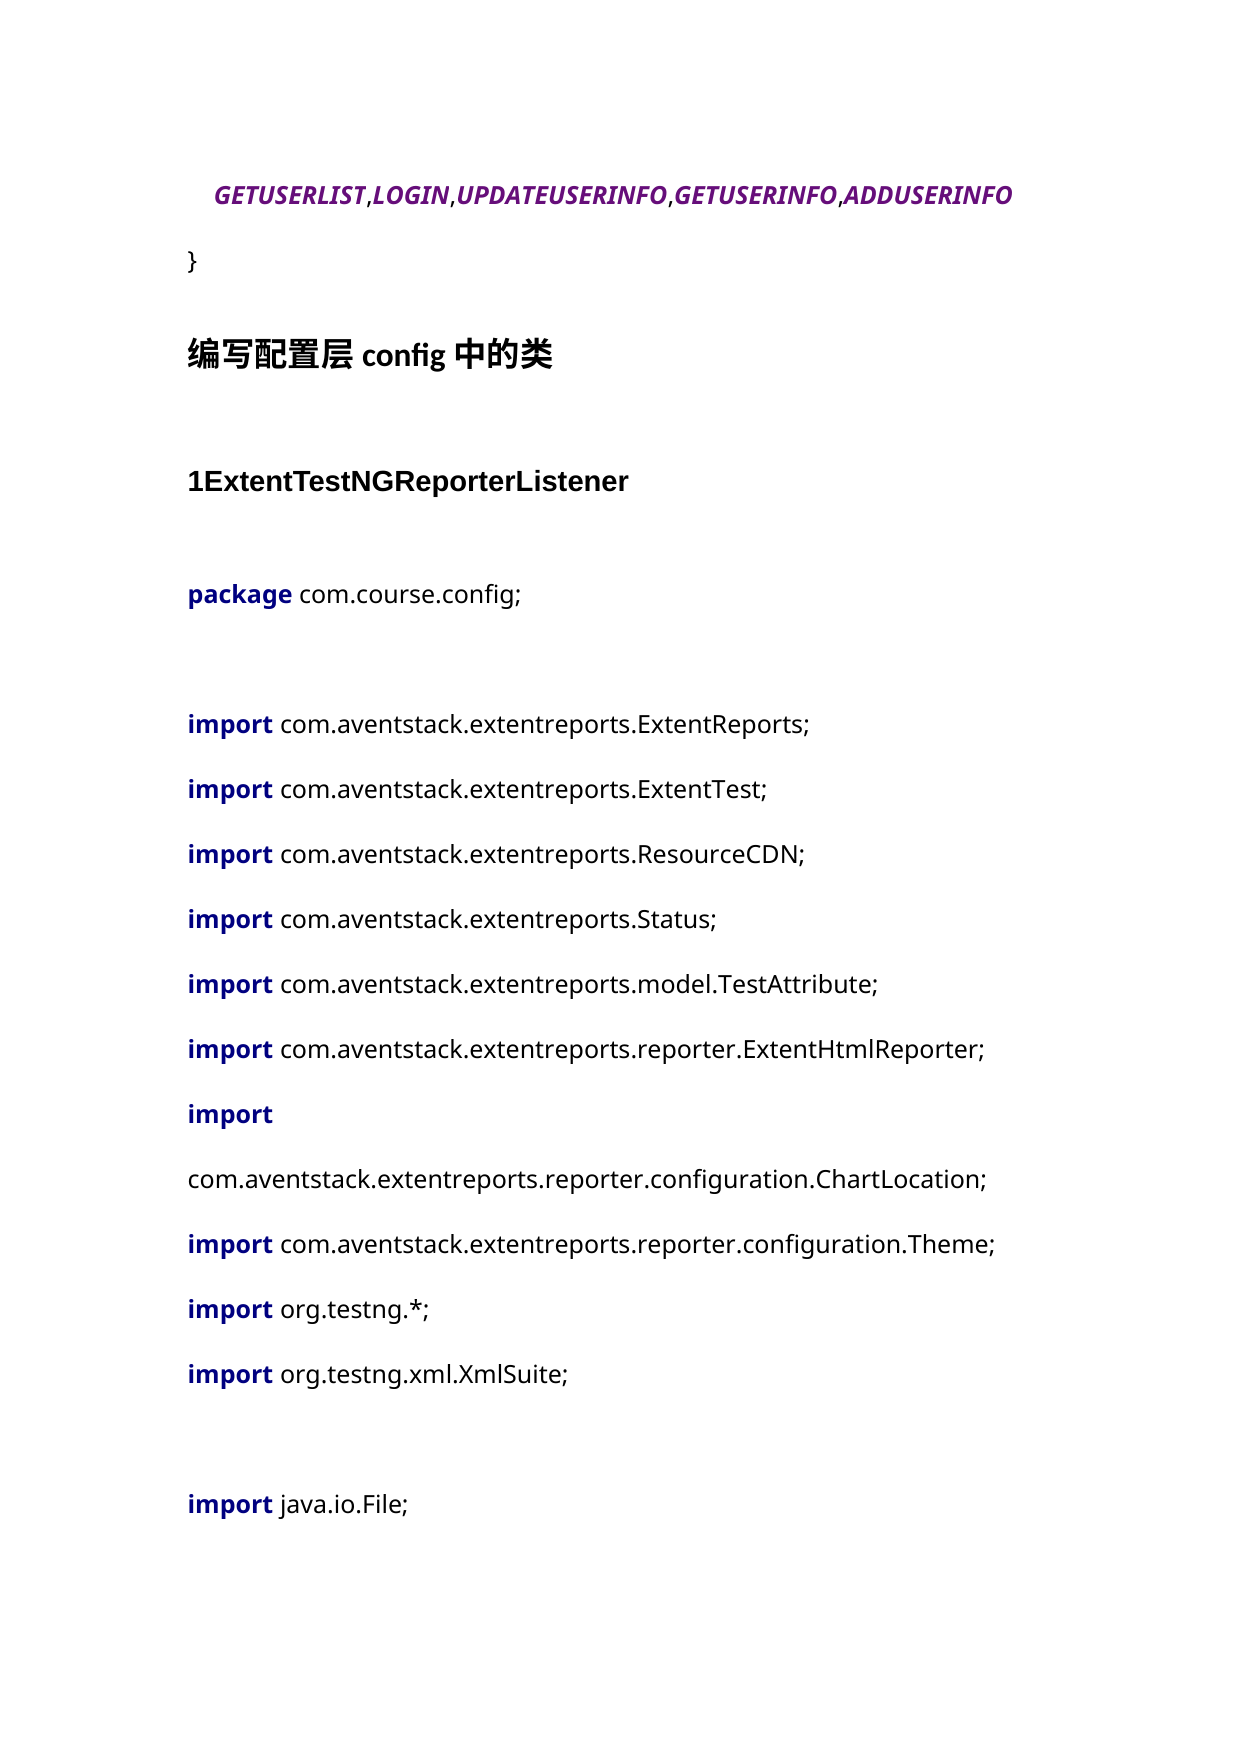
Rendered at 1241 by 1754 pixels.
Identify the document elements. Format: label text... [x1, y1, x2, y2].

subtitle 编写配置层 config 中的类 [187, 319, 1053, 384]
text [187, 562, 1053, 1537]
subtitle 1ExtentTestNGReporterListener [187, 448, 1053, 513]
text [187, 162, 1053, 292]
